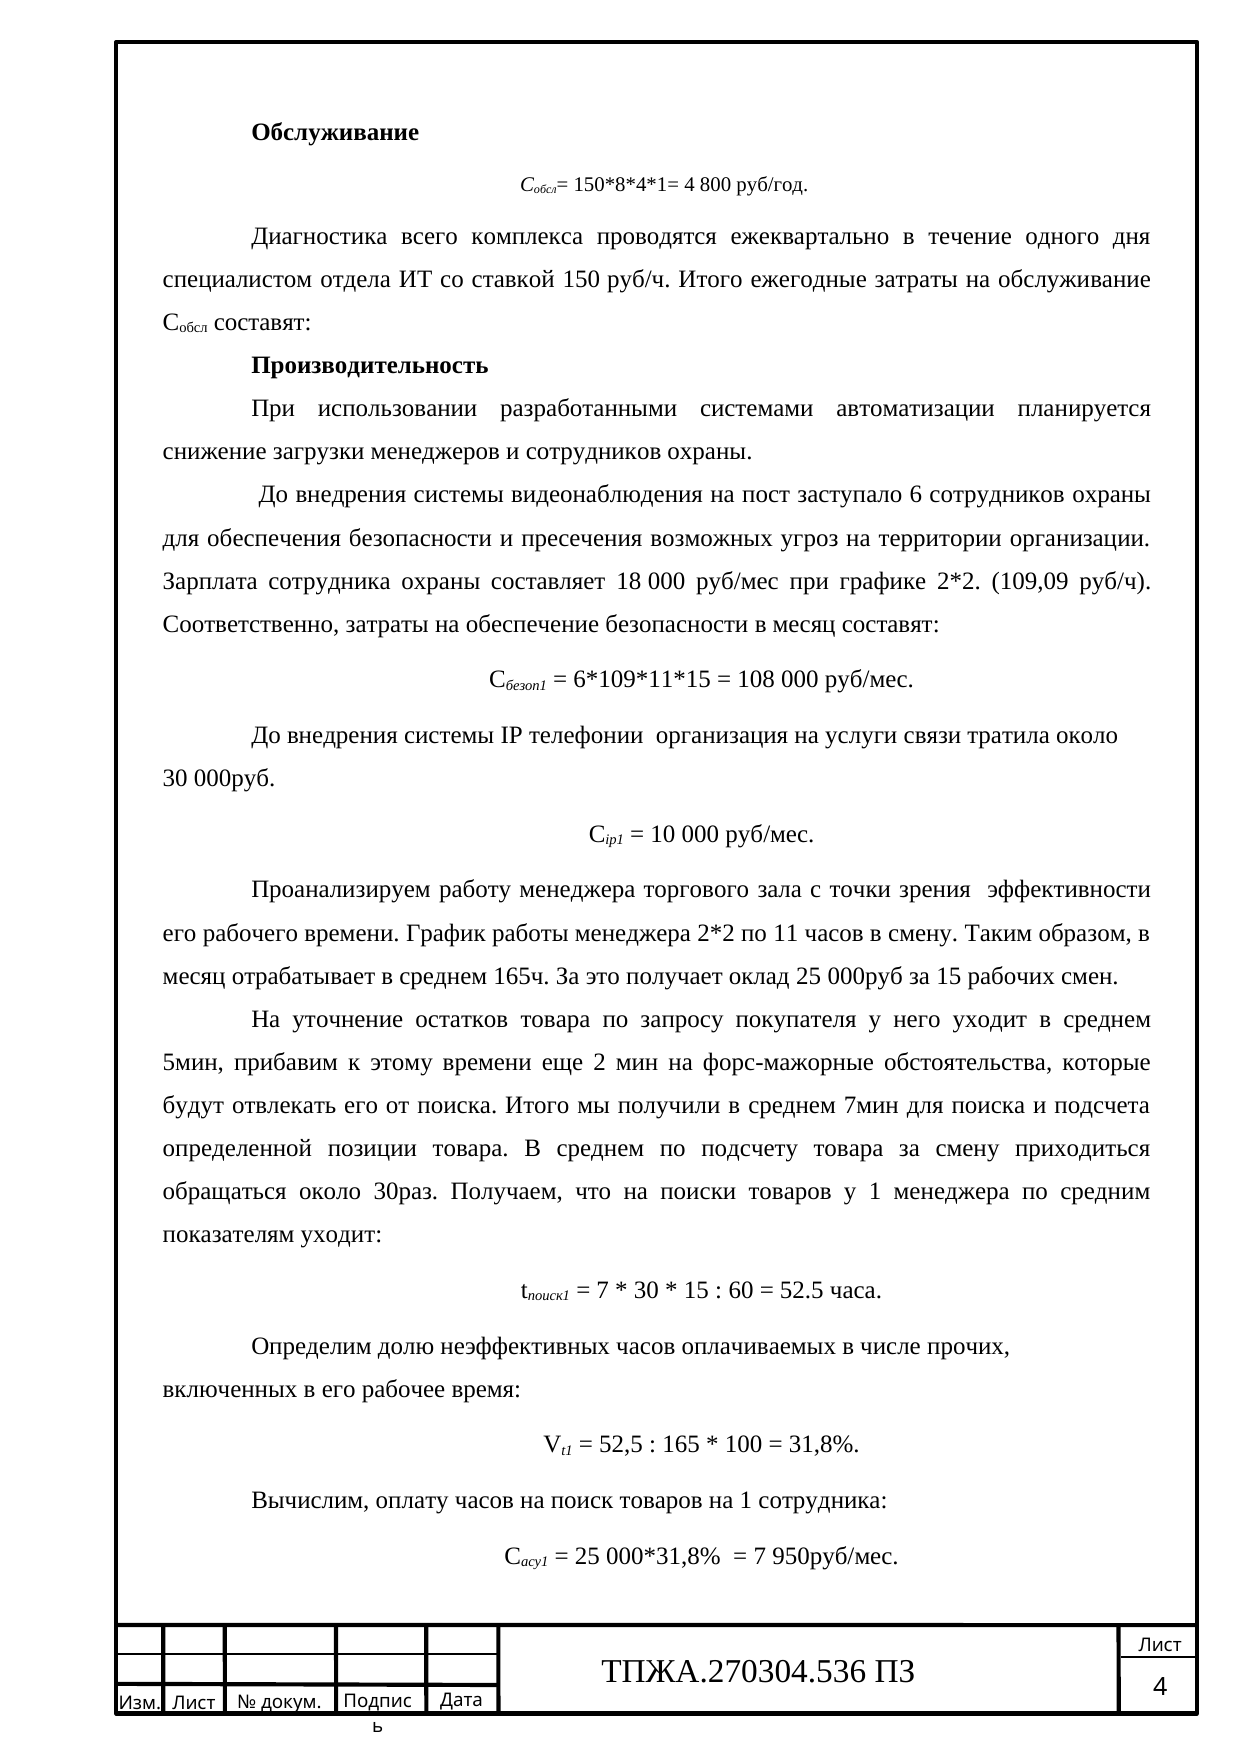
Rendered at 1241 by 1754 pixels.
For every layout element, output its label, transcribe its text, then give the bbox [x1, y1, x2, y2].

text До внедрения системы IP телефонии организация на услуги связи тратила около 30 000руб. [162, 720, 1152, 792]
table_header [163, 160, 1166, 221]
text Обслуживание [162, 117, 1152, 145]
text Определим долю неэффективных часов оплачиваемых в числе прочих, включенных в его рабочее время: [162, 1331, 1152, 1403]
text Сбезоп1 = 6*109*11*15 = 108 000 руб/мес. [162, 664, 1152, 693]
text Vt1 = 52,5 : 165 * 100 = 31,8%. [162, 1429, 1152, 1458]
text До внедрения системы видеонаблюдения на пост заступало 6 сотрудников охраны для обеспечения безопасности и пресечения возможных угроз на территории организации. Зарплата сотрудника охраны составляет 18 000 руб/мес при графике 2*2. (109,09 руб/ч). Соответственно, затраты на обеспечение безопасности в месяц составят: [162, 479, 1152, 638]
text tпоиск1 = 7 * 30 * 15 : 60 = 52.5 часа. [162, 1275, 1152, 1304]
text На уточнение остатков товара по запросу покупателя у него уходит в среднем 5мин, прибавим к этому времени еще 2 мин на форс-мажорные обстоятельства, которые будут отвлекать его от поиска. Итого мы получили в среднем 7мин для поиска и подсчета определенной позиции товара. В среднем по подсчету товара за смену приходиться обращаться около 30раз. Получаем, что на поиски товаров у 1 менеджера по средним показателям уходит: [162, 1004, 1152, 1248]
text Диагностика всего комплекса проводятся ежеквартально в течение одного дня специалистом отдела ИТ со ставкой 150 руб/ч. Итого ежегодные затраты на обслуживание Собсл составят: [162, 221, 1152, 336]
text Сip1 = 10 000 руб/мес. [162, 819, 1152, 848]
text Вычислим, оплату часов на поиск товаров на 1 сотрудника: [162, 1485, 1152, 1514]
text При использовании разработанными системами автоматизации планируется снижение загрузки менеджеров и сотрудников охраны. [162, 393, 1152, 465]
text Проанализируем работу менеджера торгового зала с точки зрения эффективности его рабочего времени. График работы менеджера 2*2 по 11 часов в смену. Таким образом, в месяц отрабатывает в среднем 165ч. За это получает оклад 25 000руб за 15 рабочих смен. [162, 874, 1152, 989]
text Сасу1 = 25 000*31,8% = 7 950руб/мес. [162, 1541, 1152, 1569]
text Производительность [162, 350, 1152, 379]
